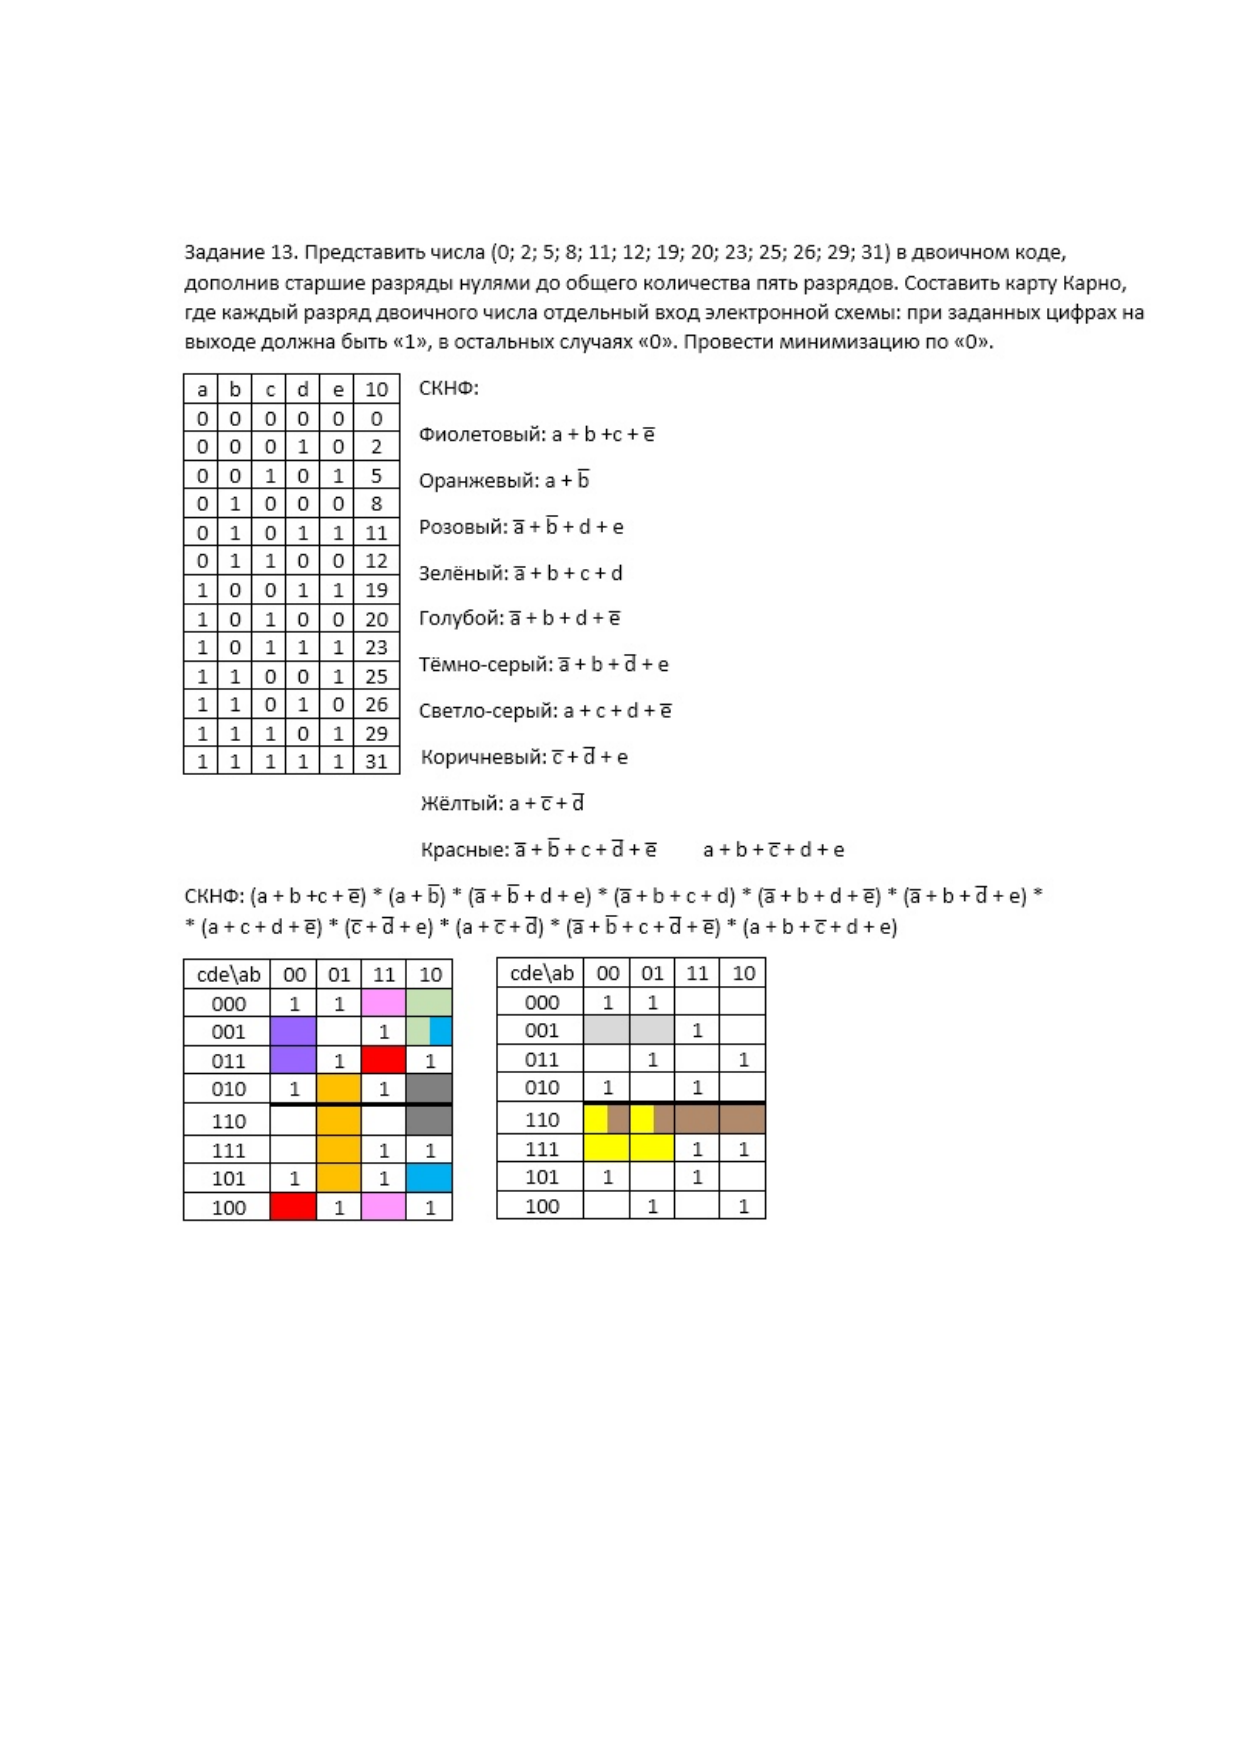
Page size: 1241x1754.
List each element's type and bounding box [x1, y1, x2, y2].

picture [177, 236, 1151, 1229]
